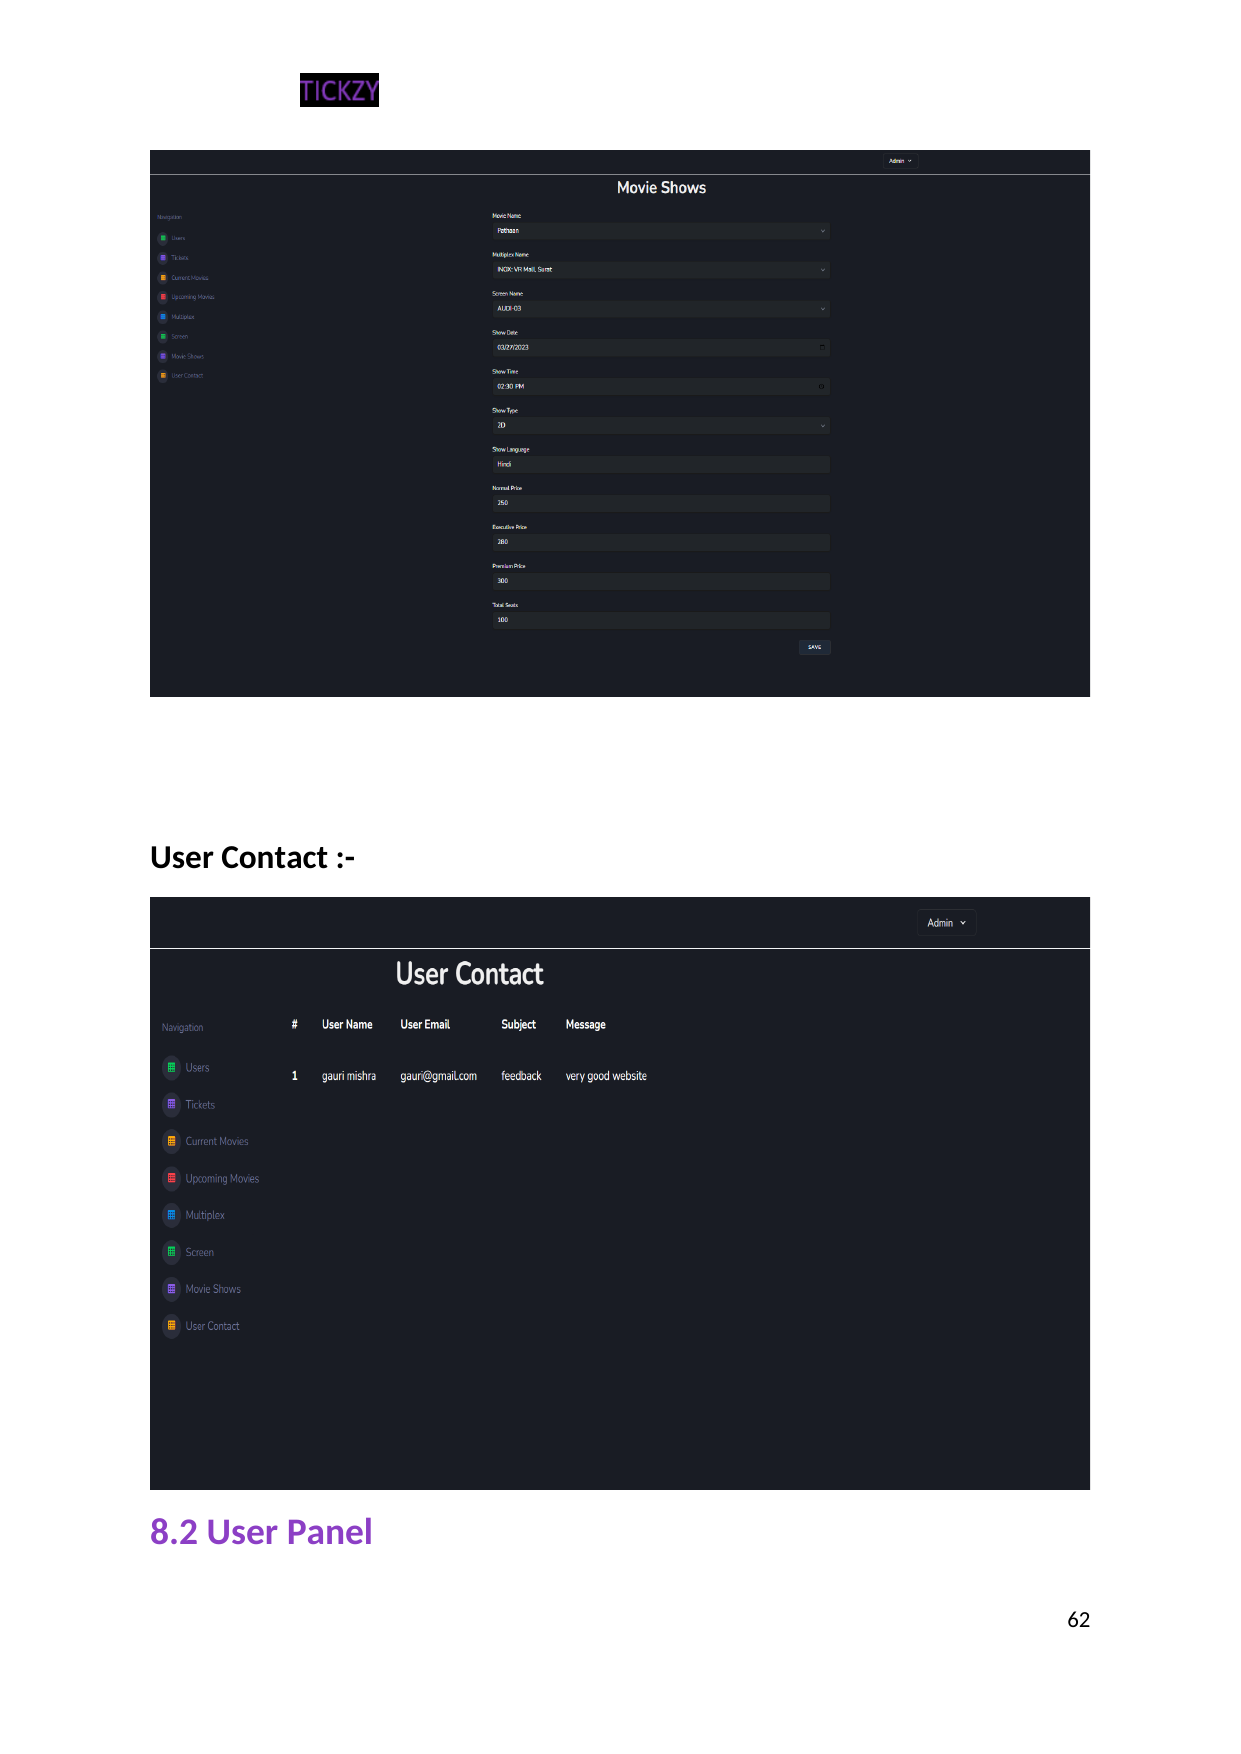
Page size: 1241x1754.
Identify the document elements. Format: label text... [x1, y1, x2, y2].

text User Contact :- [150, 836, 1090, 877]
picture [300, 73, 379, 107]
text 8.2 User Panel [150, 1508, 1090, 1554]
picture [150, 150, 1091, 697]
picture [150, 897, 1091, 1490]
